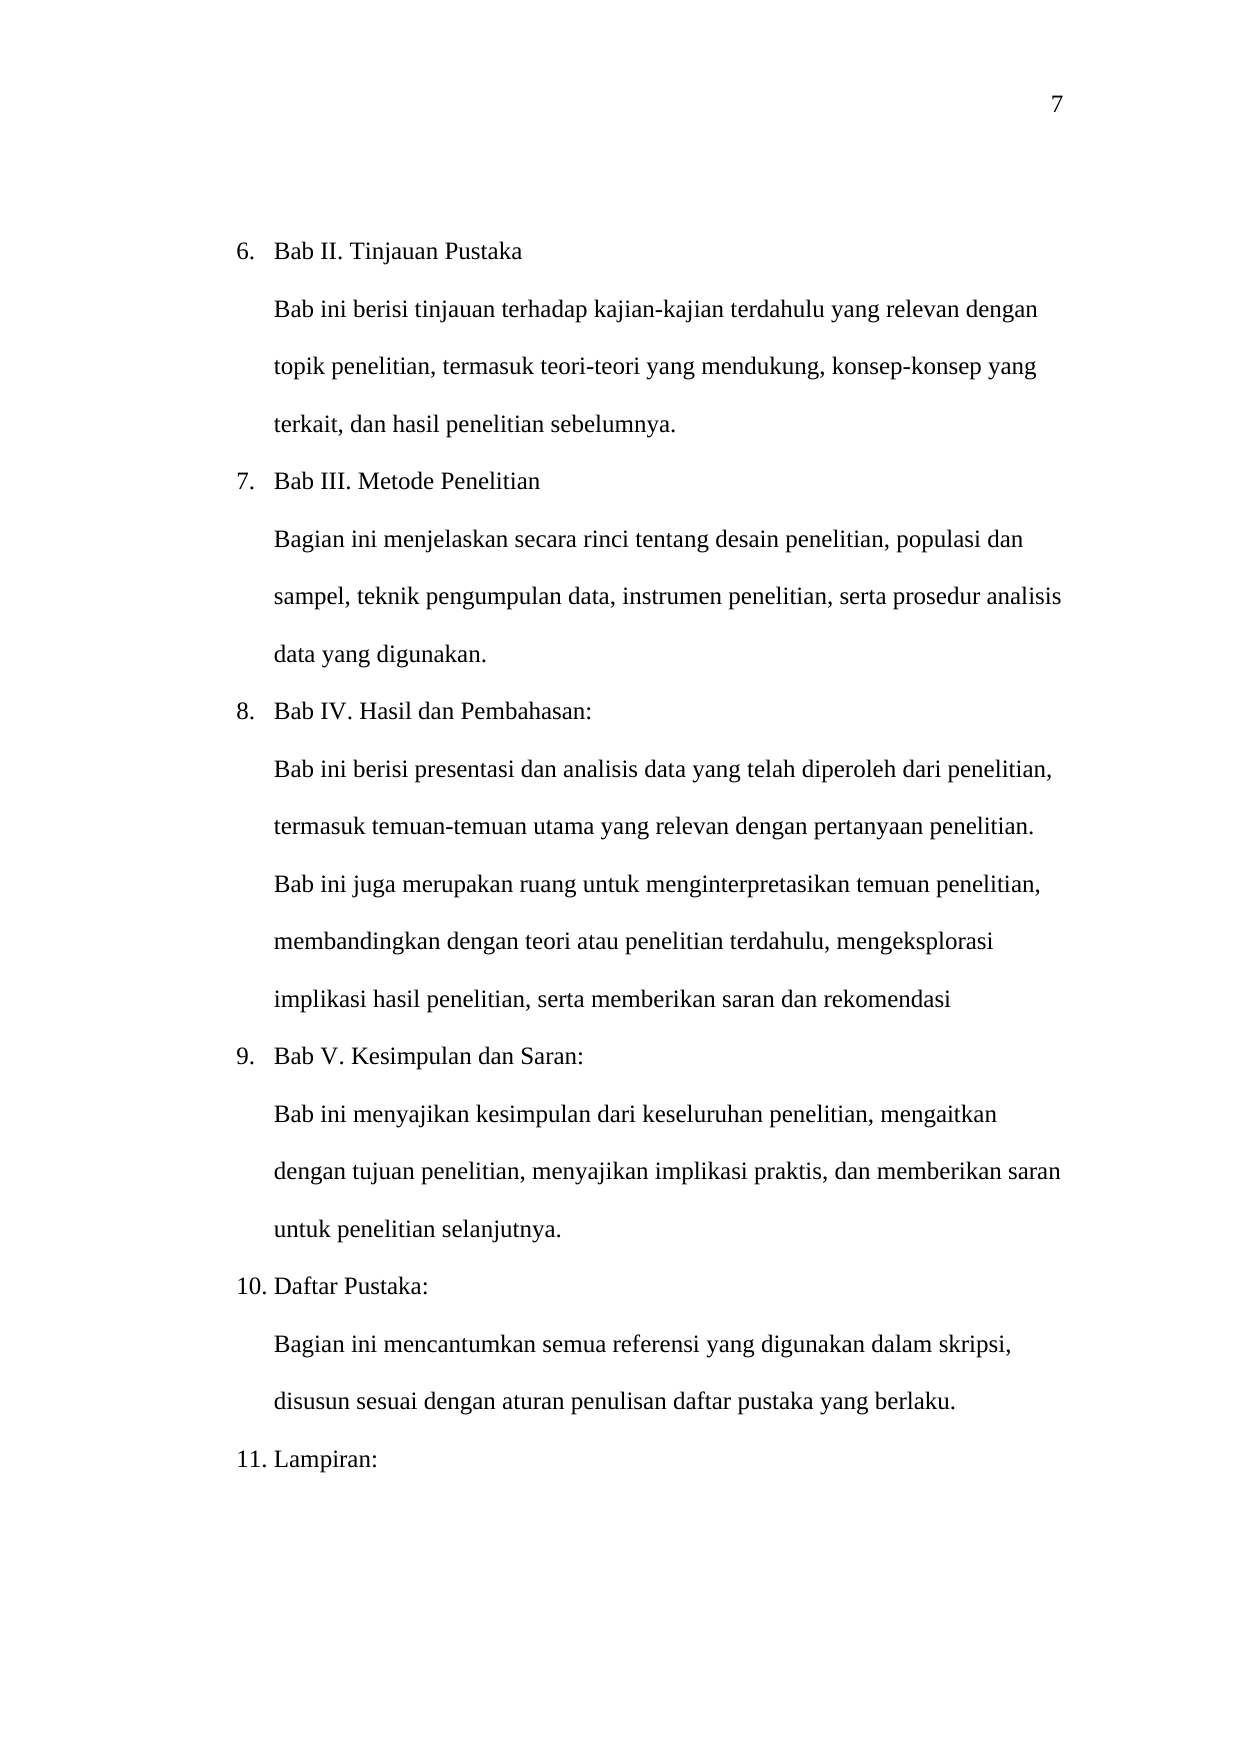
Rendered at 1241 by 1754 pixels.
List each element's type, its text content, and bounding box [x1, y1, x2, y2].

list Bagian ini mencantumkan semua referensi yang digunakan dalam skripsi, disusun sesuai dengan aturan penulisan daftar pustaka yang berlaku. [274, 1329, 1063, 1415]
list Bab ini berisi presentasi dan analisis data yang telah diperoleh dari penelitian, termasuk temuan-temuan utama yang relevan dengan pertanyaan penelitian. Bab ini juga merupakan ruang untuk menginterpretasikan temuan penelitian, membandingkan dengan teori atau penelitian terdahulu, mengeksplorasi implikasi hasil penelitian, serta memberikan saran dan rekomendasi [274, 754, 1063, 1012]
list Bab III. Metode Penelitian [236, 466, 1063, 495]
list Bab II. Tinjauan Pustaka [236, 236, 1063, 265]
list Bagian ini menjelaskan secara rinci tentang desain penelitian, populasi dan sampel, teknik pengumpulan data, instrumen penelitian, serta prosedur analisis data yang digunakan. [274, 524, 1063, 667]
list Lampiran: [236, 1444, 1063, 1472]
list Bab V. Kesimpulan dan Saran: [236, 1041, 1063, 1070]
list Bab ini berisi tinjauan terhadap kajian-kajian terdahulu yang relevan dengan topik penelitian, termasuk teori-teori yang mendukung, konsep-konsep yang terkait, dan hasil penelitian sebelumnya. [274, 294, 1063, 437]
list Daftar Pustaka: [236, 1271, 1063, 1300]
list Bab IV. Hasil dan Pembahasan: [236, 696, 1063, 725]
list Bab ini menyajikan kesimpulan dari keseluruhan penelitian, mengaitkan dengan tujuan penelitian, menyajikan implikasi praktis, dan memberikan saran untuk penelitian selanjutnya. [274, 1099, 1063, 1242]
